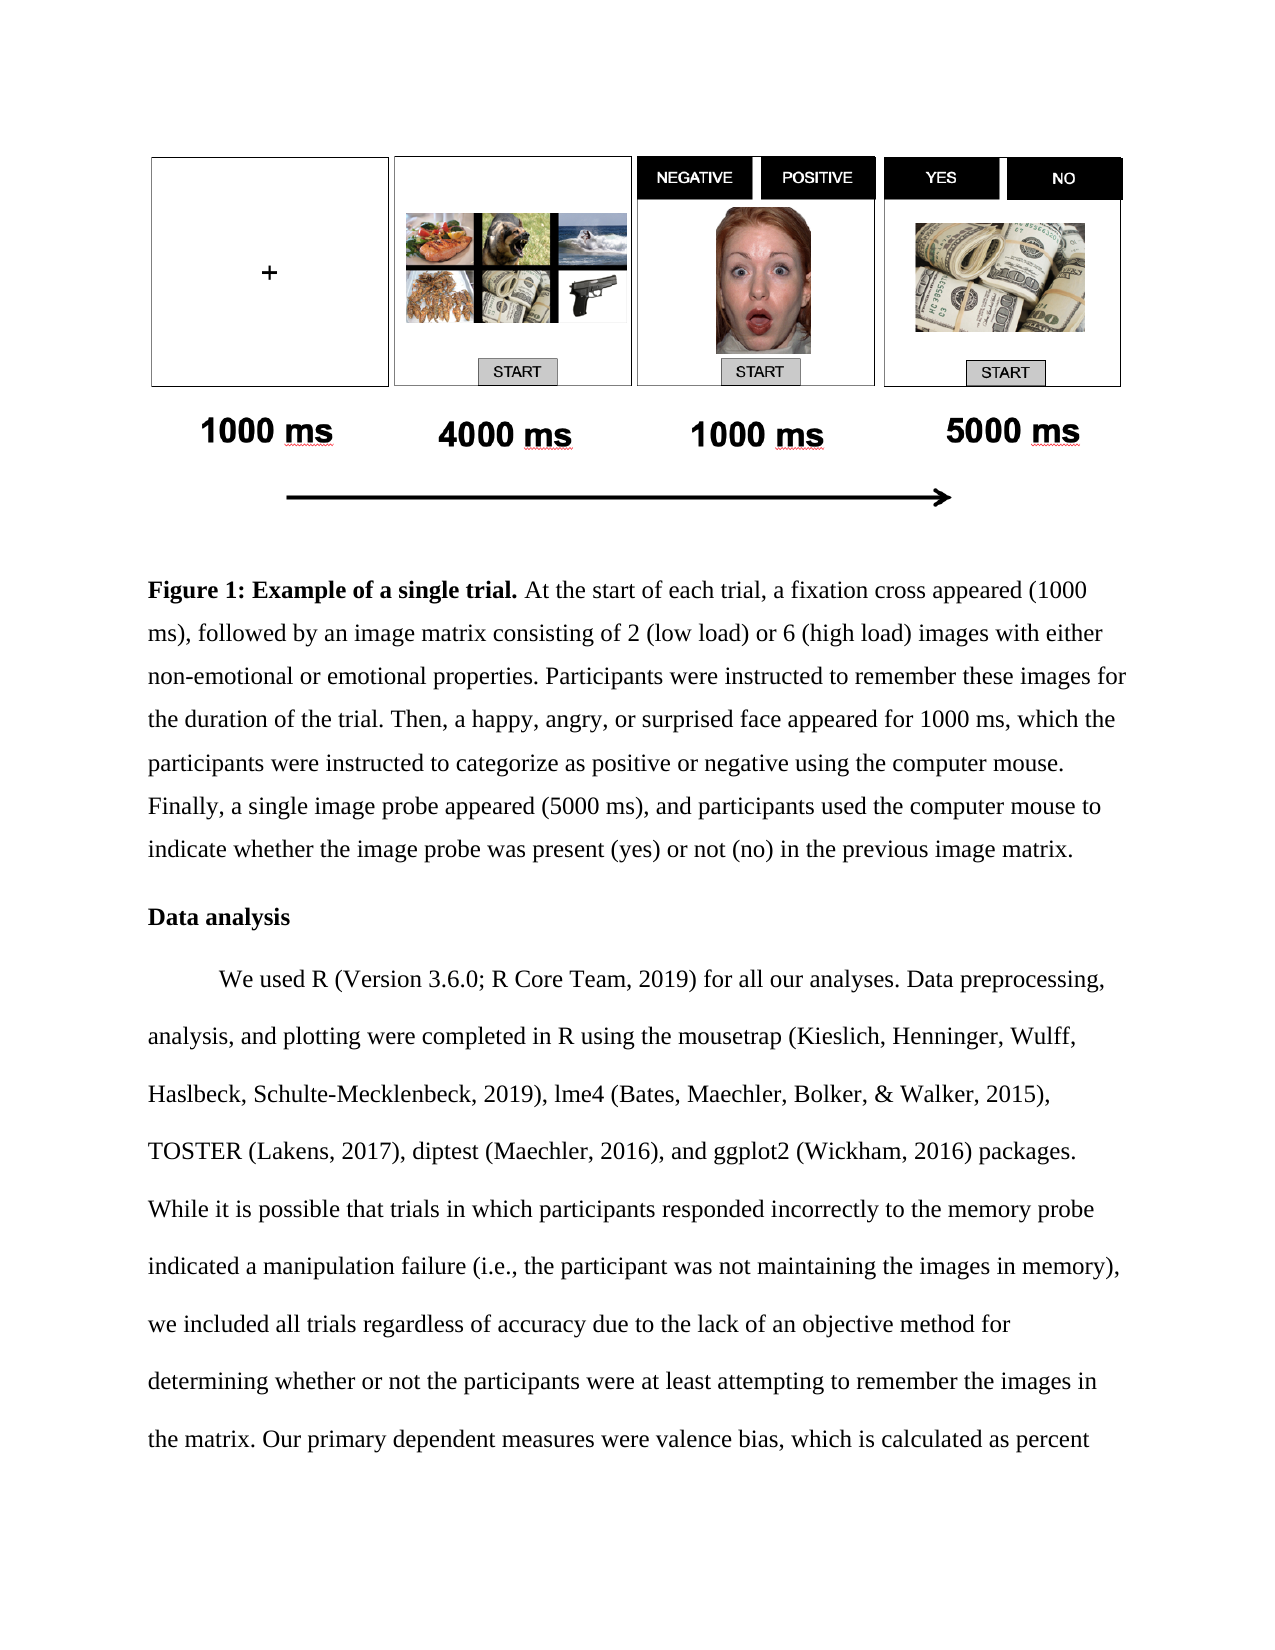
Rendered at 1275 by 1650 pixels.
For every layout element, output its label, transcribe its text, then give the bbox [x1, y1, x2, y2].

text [148, 964, 1127, 1453]
subtitle Data analysis [148, 902, 1127, 931]
picture [147, 147, 1128, 522]
subtitle Figure 1: Example of a single trial. At the start of each trial, a fixation cross appeared (1000 ms), followed by an image matrix consisting of 2 (low load) or 6 (high load) images with either non-emotional or emotional properties. Participants were instructed to remember these images for the duration of the trial. Then, a happy, angry, or surprised face appeared for 1000 ms, which the participants were instructed to categorize as positive or negative using the computer mouse. Finally, a single image probe appeared (5000 ms), and participants used the computer mouse to indicate whether the image probe was present (yes) or not (no) in the previous image matrix. [148, 575, 1127, 863]
